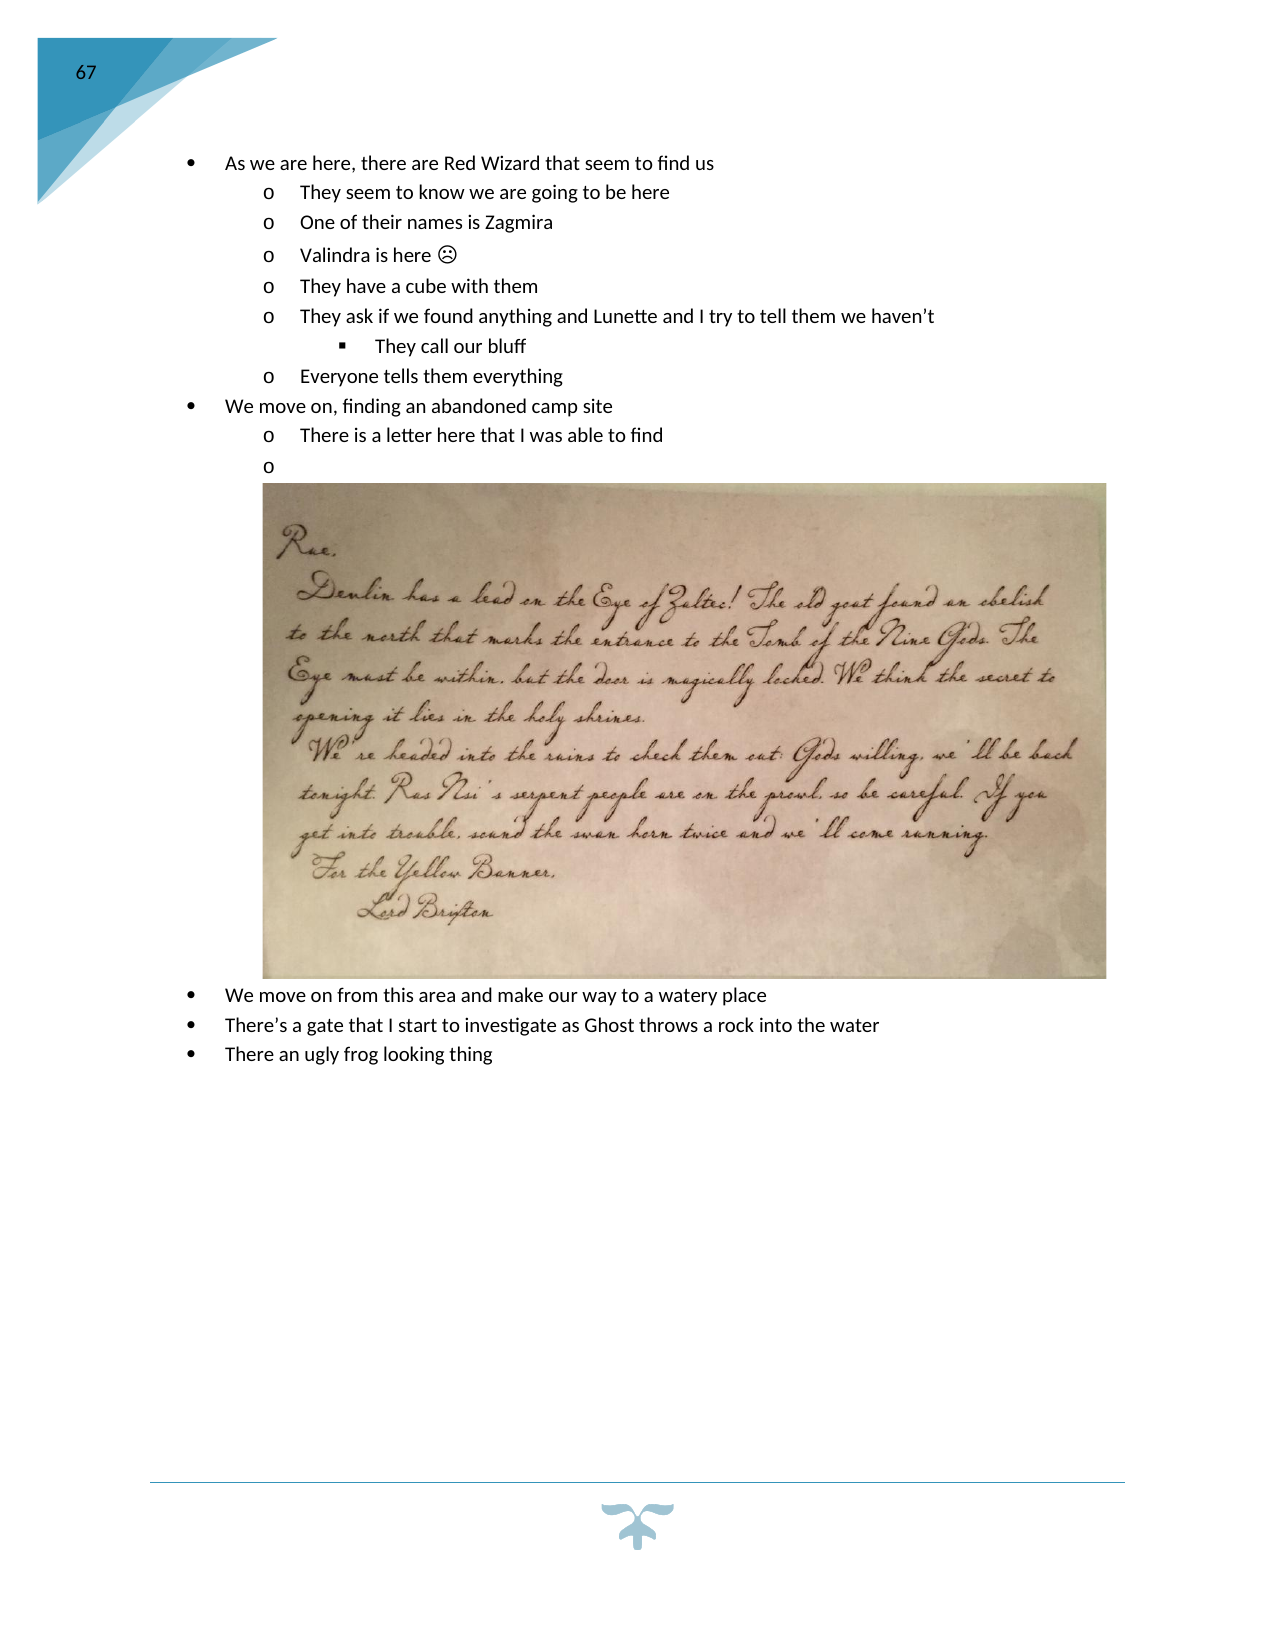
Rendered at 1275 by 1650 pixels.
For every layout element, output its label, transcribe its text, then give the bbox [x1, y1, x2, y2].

list There is a letter here that I was able to find [262, 422, 1125, 449]
list Valindra is here [262, 240, 1125, 268]
list As we are here, there are Red Wizard that seem to find us [187, 150, 1125, 175]
list We move on, finding an abandoned camp site [187, 393, 1125, 419]
list We move on from this area and make our way to a watery place [187, 983, 1125, 1008]
list They have a cube with them [601, 1504, 674, 1550]
picture [262, 483, 1107, 979]
list There an ugly frog looking thing [187, 1041, 1125, 1066]
list Everyone tells them everything [262, 363, 1125, 389]
list They ask if we found anything and Lunette and I try to tell them we haven’t [262, 303, 1125, 330]
picture [37, 37, 279, 206]
list There’s a gate that I start to investigate as Ghost throws a rock into the water [187, 1012, 1125, 1037]
list They have a cube with them [262, 273, 1125, 299]
list One of their names is Zagmira [262, 209, 1125, 236]
list They seem to know we are going to be here [262, 179, 1125, 206]
list They call our bluff [337, 334, 1125, 359]
